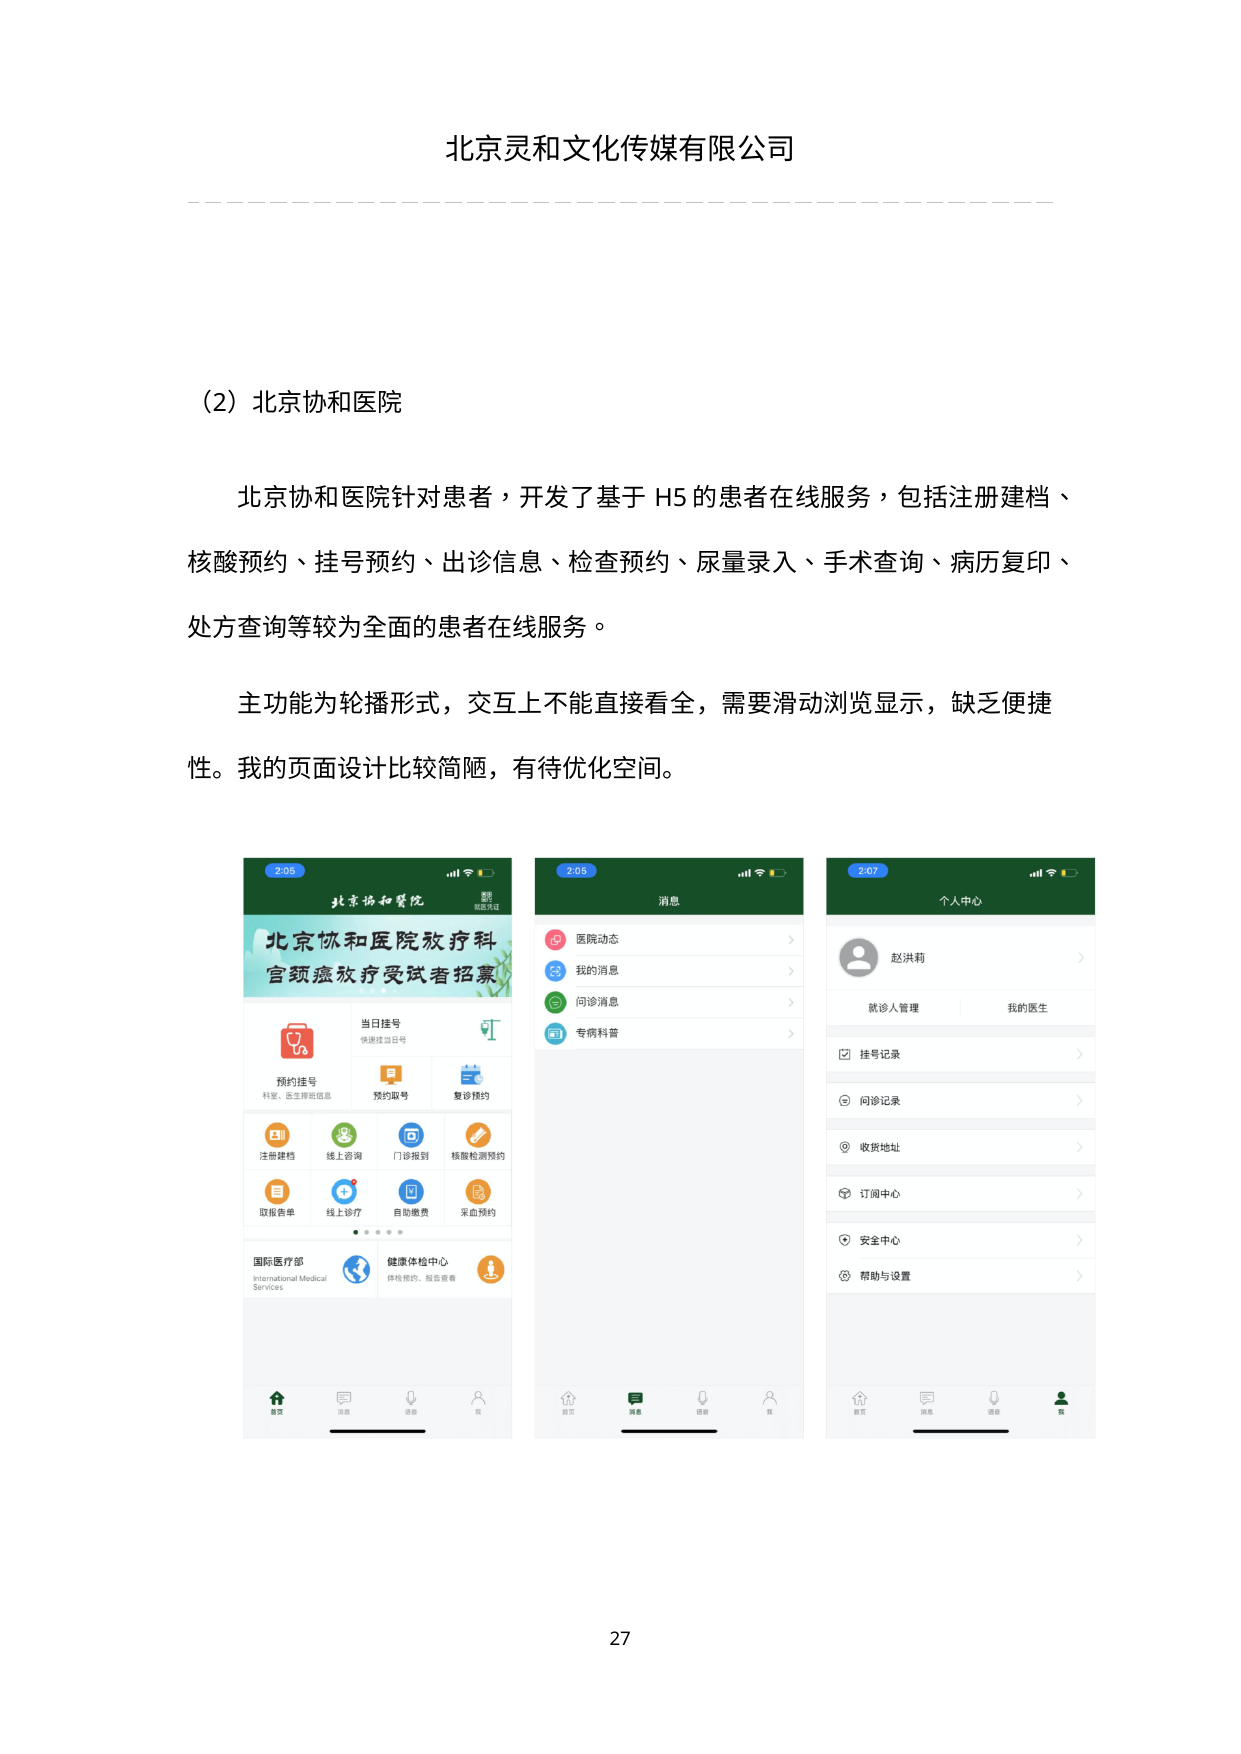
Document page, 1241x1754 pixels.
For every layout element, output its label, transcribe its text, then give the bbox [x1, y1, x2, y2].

text 北京协和医院针对患者，开发了基于H5的患者在线服务，包括注册建档、核酸预约、挂号预约、出诊信息、检查预约、尿量录入、手术查询、病历复印、处方查询等较为全面的患者在线服务。 [187, 463, 1053, 658]
text 主功能为轮播形式，交互上不能直接看全，需要滑动浏览显示，缺乏便捷性。我的页面设计比较简陋，有待优化空间。 [187, 671, 1053, 801]
list 北京协和医院 [187, 369, 1053, 434]
picture [237, 850, 1102, 1447]
